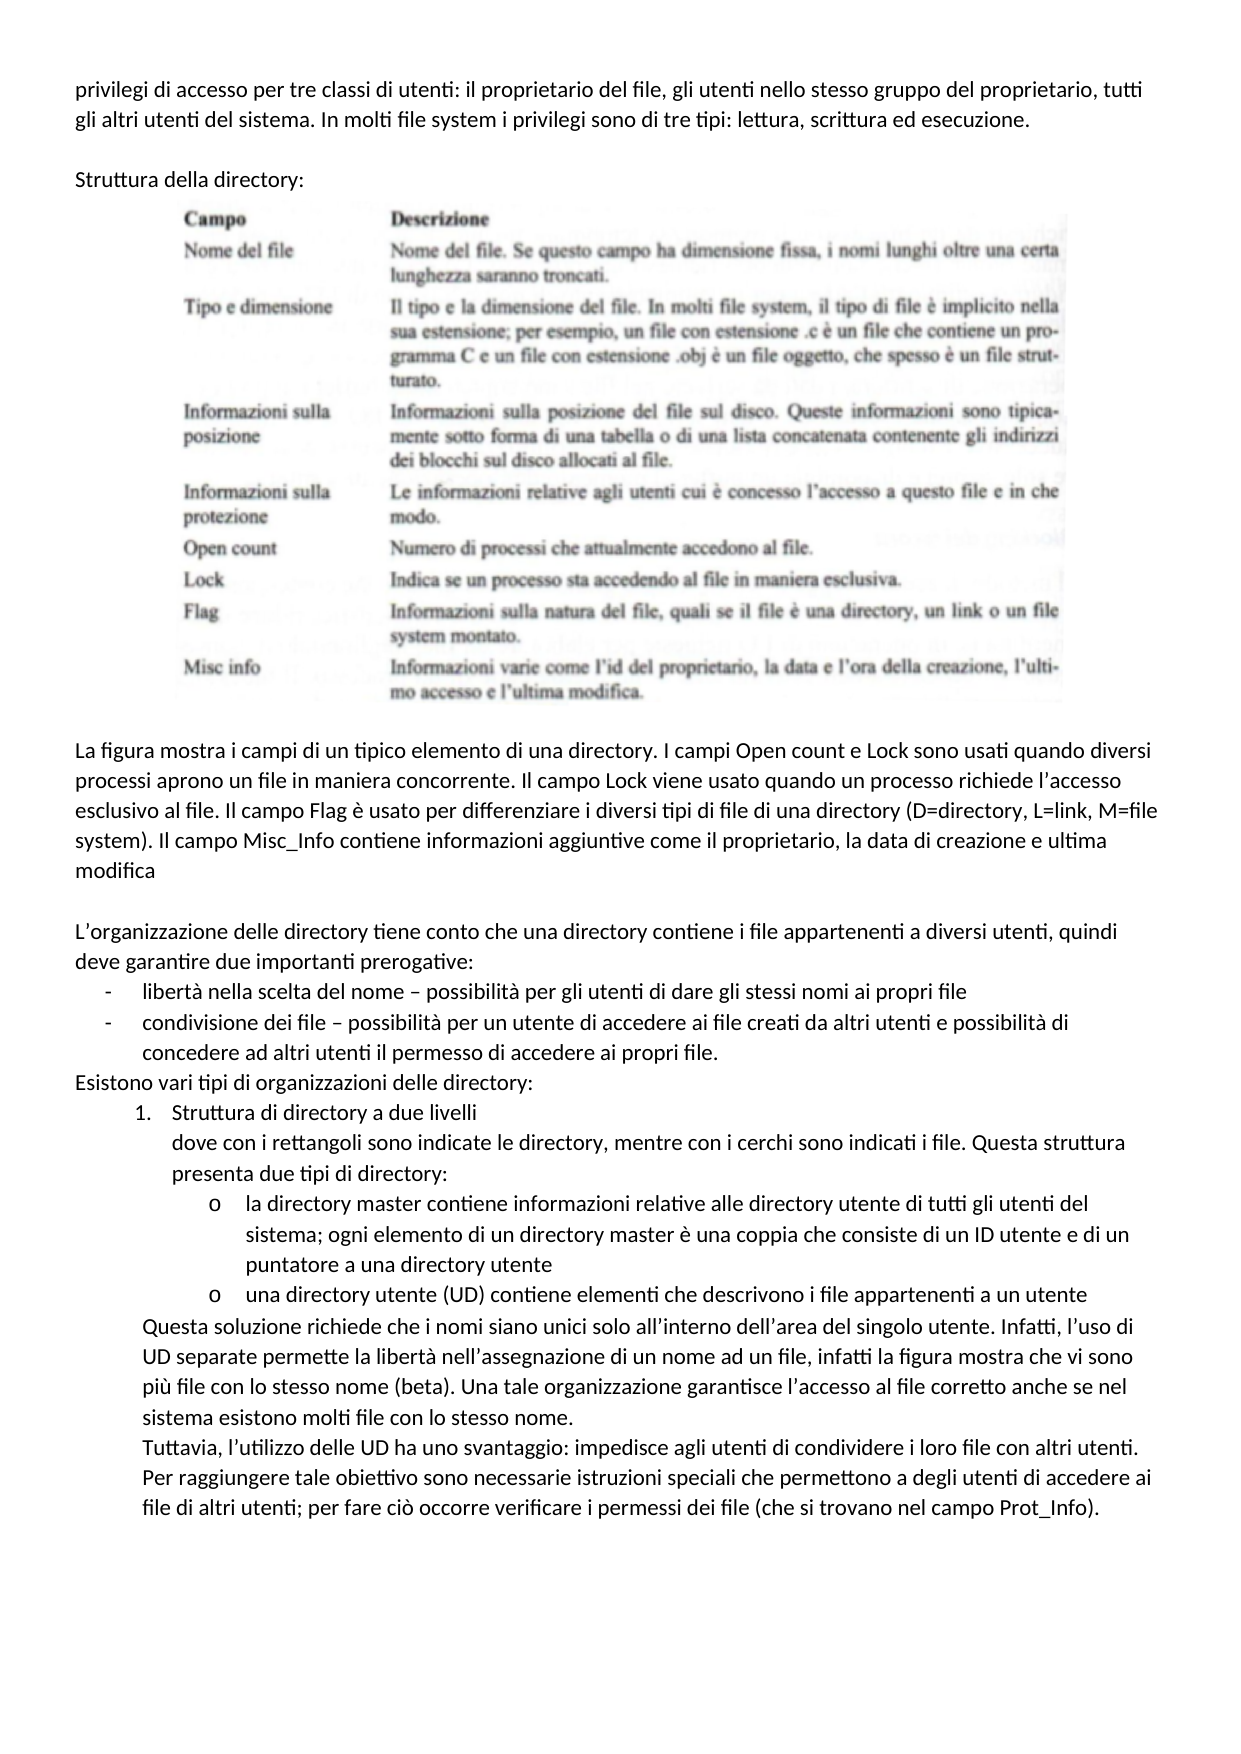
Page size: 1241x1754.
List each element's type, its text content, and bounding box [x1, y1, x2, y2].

text L’organizzazione delle directory tiene conto che una directory contiene i file appartenenti a diversi utenti, quindi deve garantire due importanti prerogative: [75, 917, 1165, 975]
list la directory master contiene informazioni relative alle directory utente di tutti gli utenti del sistema; ogni elemento di un directory master è una coppia che consiste di un ID utente e di un puntatore a una directory utente [208, 1189, 1165, 1278]
list dove con i rettangoli sono indicate le directory, mentre con i cerchi sono indicati i file. Questa struttura presenta due tipi di directory: [172, 1128, 1165, 1187]
list una directory utente (UD) contiene elementi che descrivono i file appartenenti a un utente [208, 1281, 1165, 1310]
list Questa soluzione richiede che i nomi siano unici solo all’interno dell’area del singolo utente. Infatti, l’uso di UD separate permette la libertà nell’assegnazione di un nome ad un file, infatti la figura mostra che vi sono più file con lo stesso nome (beta). Una tale organizzazione garantisce l’accesso al file corretto anche se nel sistema esistono molti file con lo stesso nome. [142, 1312, 1165, 1431]
list Tuttavia, l’utilizzo delle UD ha uno svantaggio: impedisce agli utenti di condividere i loro file con altri utenti. Per raggiungere tale obiettivo sono necessarie istruzioni speciali che permettono a degli utenti di accedere ai file di altri utenti; per fare ciò occorre verificare i permessi dei file (che si trovano nel campo Prot_Info). [142, 1433, 1165, 1521]
text La figura mostra i campi di un tipico elemento di una directory. I campi Open count e Lock sono usati quando diversi processi aprono un file in maniera concorrente. Il campo Lock viene usato quando un processo richiede l’accesso esclusivo al file. Il campo Flag è usato per differenziare i diversi tipi di file di una directory (D=directory, L=link, M=file system). Il campo Misc_Info contiene informazioni aggiuntive come il proprietario, la data di creazione e ultima modifica [75, 736, 1165, 884]
list libertà nella scelta del nome – possibilità per gli utenti di dare gli stessi nomi ai propri file [104, 977, 1165, 1005]
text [75, 75, 1165, 133]
text Struttura della directory: [75, 166, 1165, 194]
picture [169, 199, 1074, 733]
list Struttura di directory a due livelli [134, 1098, 1165, 1126]
list condivisione dei file – possibilità per un utente di accedere ai file creati da altri utenti e possibilità di concedere ad altri utenti il permesso di accedere ai propri file. [104, 1008, 1165, 1066]
text Esistono vari tipi di organizzazioni delle directory: [75, 1068, 1165, 1096]
